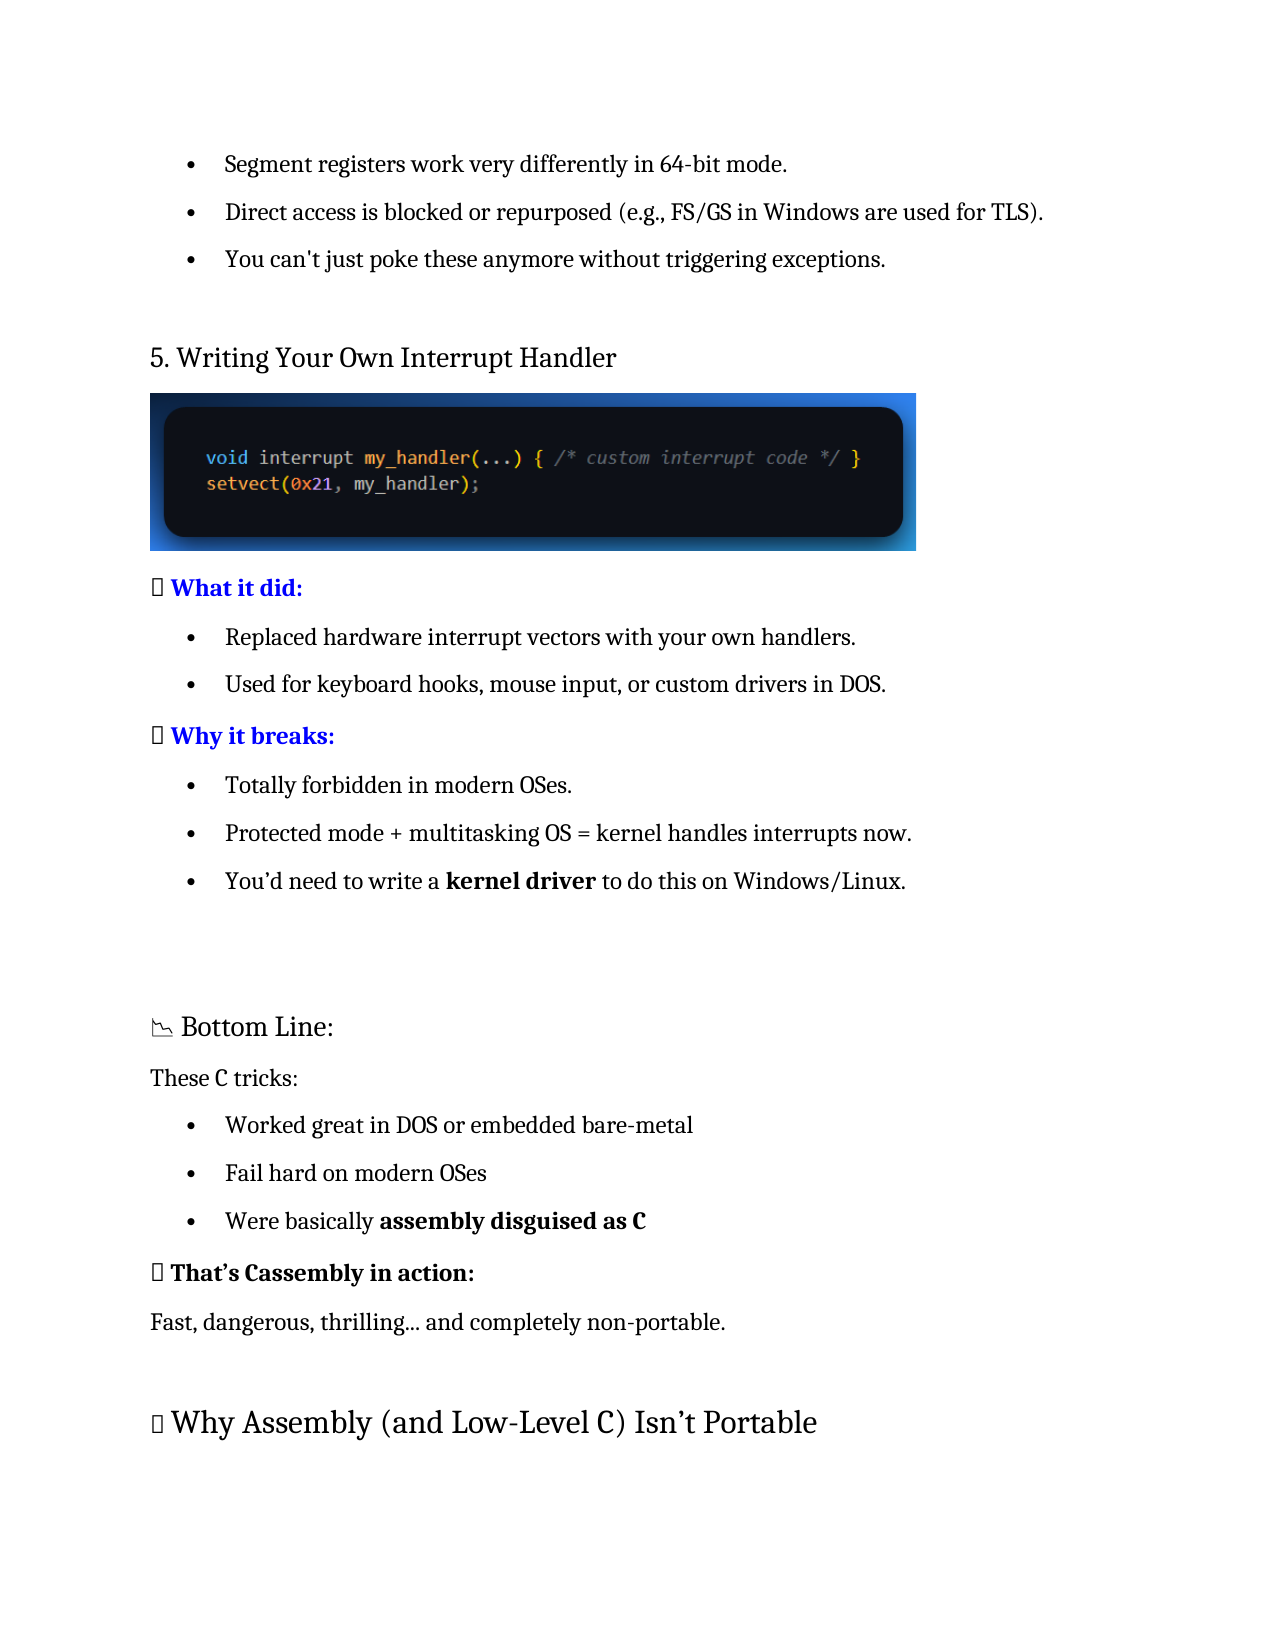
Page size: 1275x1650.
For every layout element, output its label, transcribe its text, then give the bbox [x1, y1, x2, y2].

text 🧠 Why Assembly (and Low-Level C) Isn’t Portable [150, 1403, 1125, 1441]
list Used for keyboard hooks, mouse input, or custom drivers in DOS. [187, 670, 1125, 699]
list You can't just poke these anymore without triggering exceptions. [187, 245, 1125, 274]
text 💡 That’s Cassembly in action: [150, 1254, 1125, 1288]
list Direct access is blocked or repurposed (e.g., FS/GS in Windows are used for TLS). [187, 198, 1125, 226]
list Totally forbidden in modern OSes. [187, 771, 1125, 800]
list Worked great in DOS or embedded bare-metal [187, 1111, 1125, 1140]
text 🧠 What it did: [150, 569, 1125, 603]
text 💥 Why it breaks: [150, 718, 1125, 752]
text 5. Writing Your Own Interrupt Handler [150, 341, 1125, 374]
list Fail hard on modern OSes [187, 1159, 1125, 1188]
text 📉 Bottom Line: [150, 1010, 1125, 1044]
list Replaced hardware interrupt vectors with your own handlers. [187, 623, 1125, 651]
picture [150, 393, 917, 551]
list You’d need to write a kernel driver to do this on Windows/Linux. [187, 867, 1125, 896]
text Fast, dangerous, thrilling... and completely non-portable. [150, 1308, 1125, 1336]
list Were basically assembly disguised as C [187, 1207, 1125, 1235]
text These C tricks: [150, 1063, 1125, 1092]
list Segment registers work very differently in 64-bit mode. [187, 150, 1125, 179]
list Protected mode + multitasking OS = kernel handles interrupts now. [187, 819, 1125, 848]
